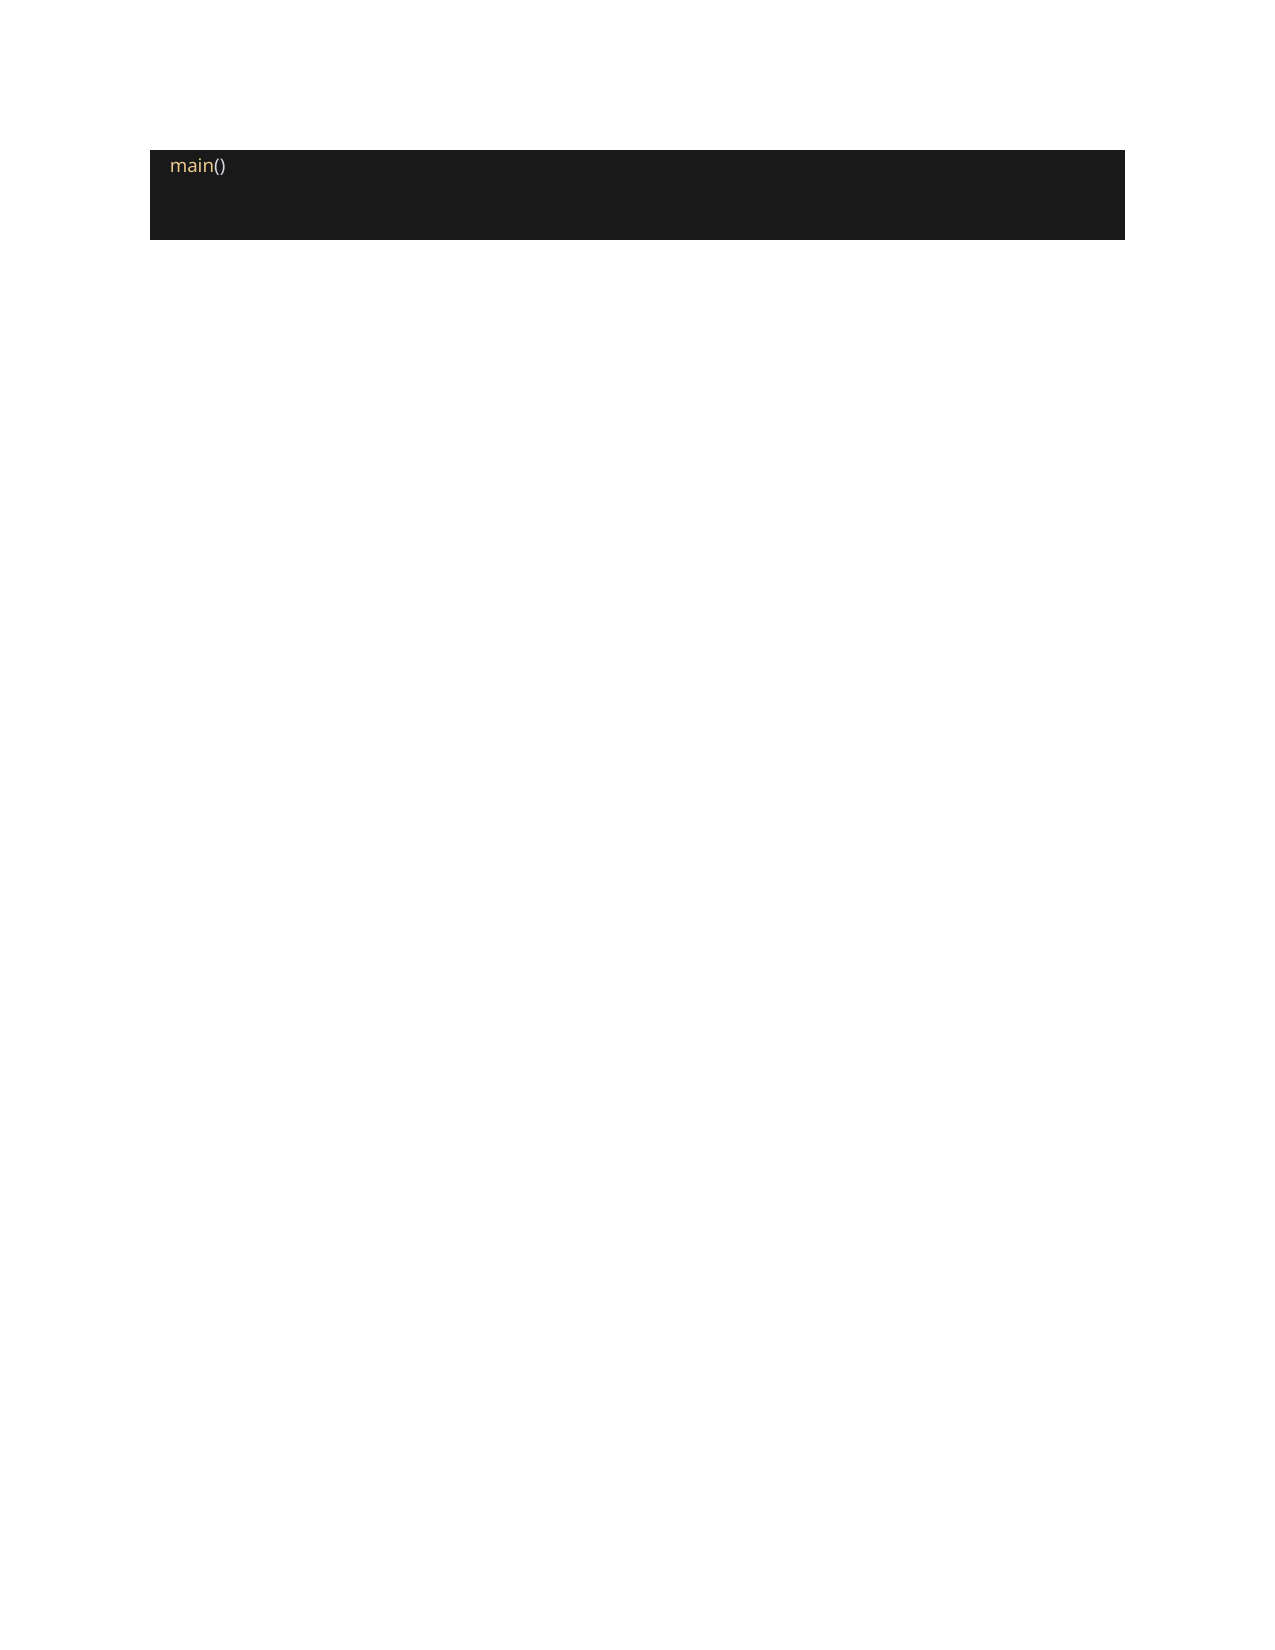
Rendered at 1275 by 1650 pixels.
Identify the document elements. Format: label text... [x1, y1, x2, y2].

text main() [150, 150, 1125, 178]
